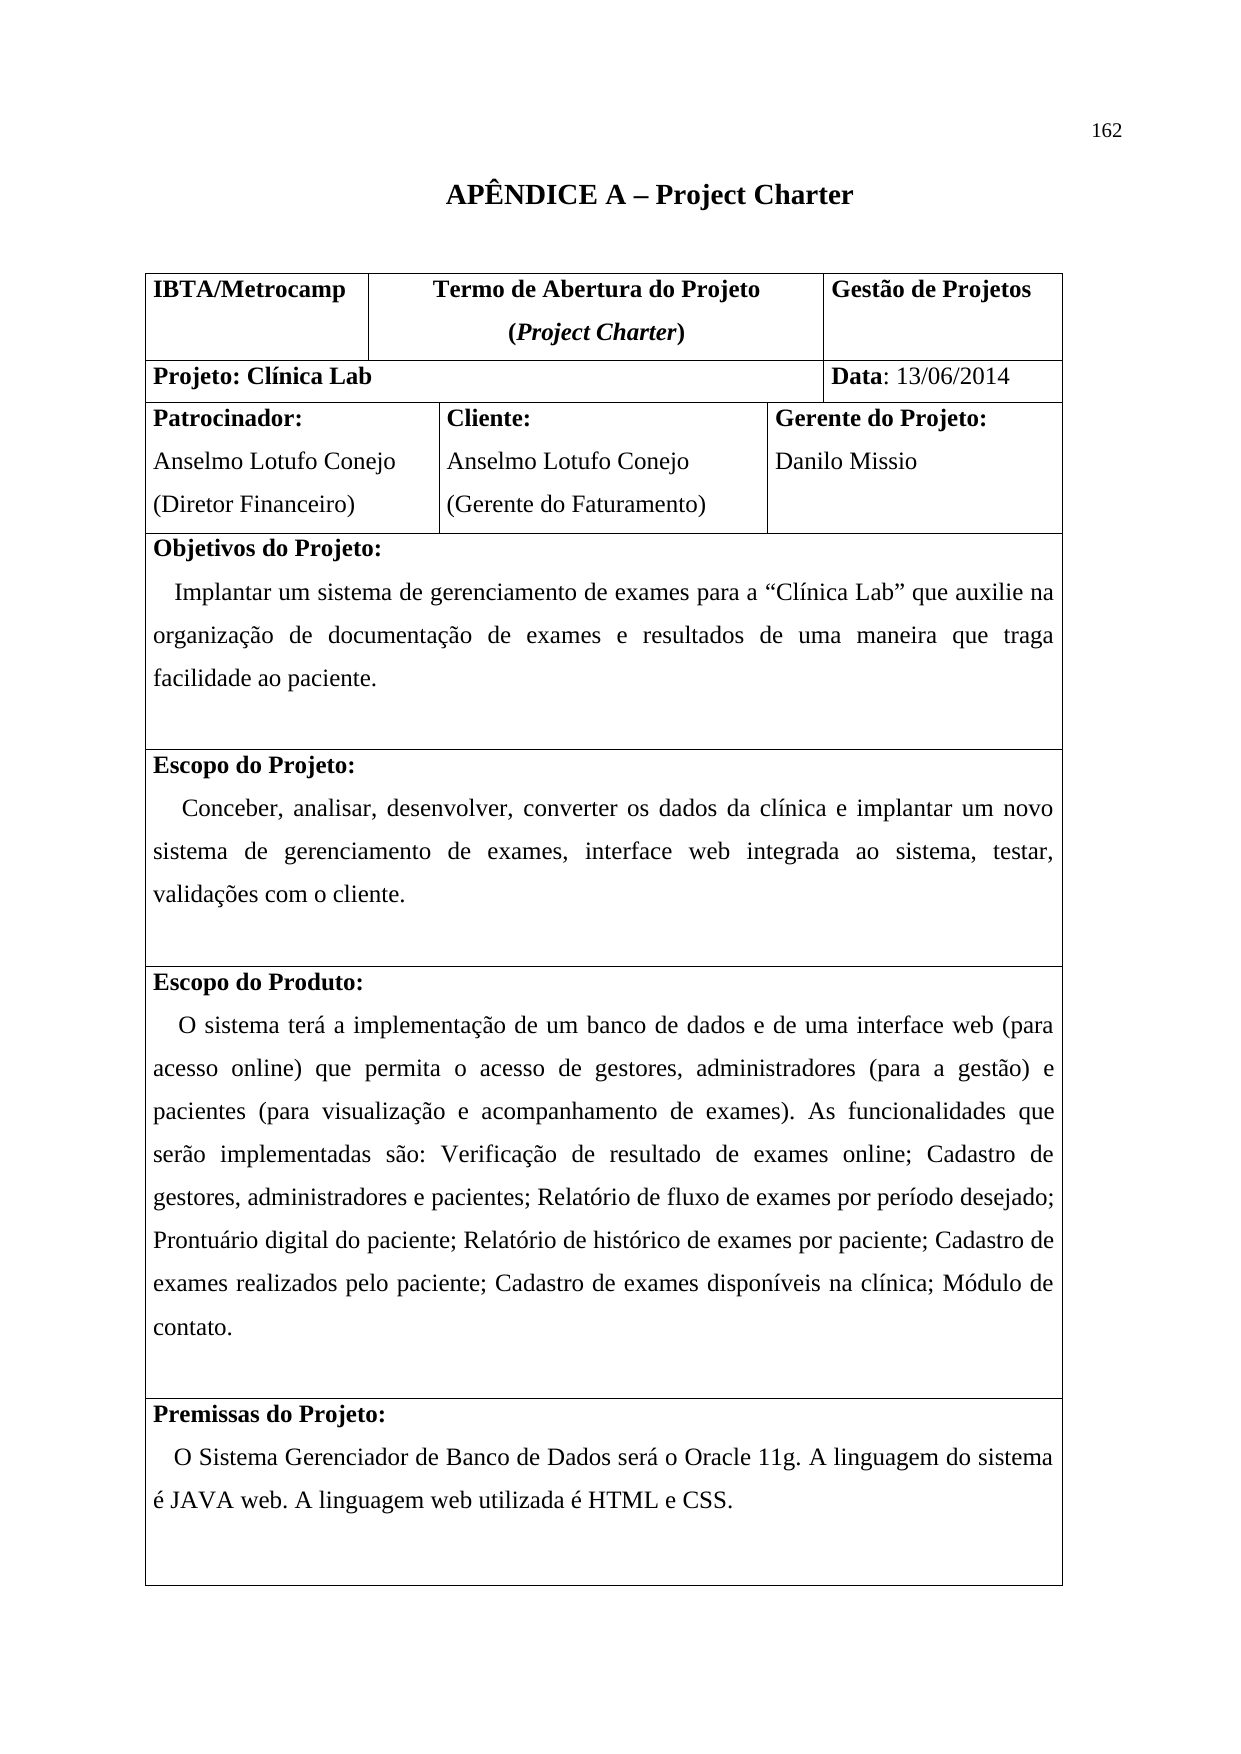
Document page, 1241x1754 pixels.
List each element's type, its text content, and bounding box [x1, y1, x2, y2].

subtitle APÊNDICE A – Project Charter [177, 177, 1122, 211]
table_header IBTA/Metrocamp [146, 274, 368, 360]
table_header Gestão de Projetos [824, 274, 1062, 360]
table_cell Data: 13/06/2014 [824, 361, 1062, 402]
table_cell Gerente do Projeto: Danilo Missio [768, 403, 1062, 532]
table_cell Projeto: Clínica Lab [146, 361, 823, 402]
table_cell Premissas do Projeto: O Sistema Gerenciador de Banco de Dados será o Oracle 11g. A linguagem do sistema é JAVA web. A linguagem web utilizada é HTML e CSS. [146, 1399, 1062, 1585]
table_cell Objetivos do Projeto: Implantar um sistema de gerenciamento de exames para a “Clínica Lab” que auxilie na organização de documentação de exames e resultados de uma maneira que traga facilidade ao paciente. [146, 534, 1062, 749]
table_cell Cliente: Anselmo Lotufo Conejo (Gerente do Faturamento) [440, 403, 767, 532]
table_cell Escopo do Produto: O sistema terá a implementação de um banco de dados e de uma interface web (para acesso online) que permita o acesso de gestores, administradores (para a gestão) e pacientes (para visualização e acompanhamento de exames). As funcionalidades que serão implementadas são: Verificação de resultado de exames online; Cadastro de gestores, administradores e pacientes; Relatório de fluxo de exames por período desejado; Prontuário digital do paciente; Relatório de histórico de exames por paciente; Cadastro de exames realizados pelo paciente; Cadastro de exames disponíveis na clínica; Módulo de contato. [146, 967, 1062, 1398]
table_cell Patrocinador: Anselmo Lotufo Conejo (Diretor Financeiro) [146, 403, 439, 532]
table_header Termo de Abertura do Projeto (Project Charter) [369, 274, 823, 360]
table_cell Escopo do Projeto: Conceber, analisar, desenvolver, converter os dados da clínica e implantar um novo sistema de gerenciamento de exames, interface web integrada ao sistema, testar, validações com o cliente. [146, 750, 1062, 966]
